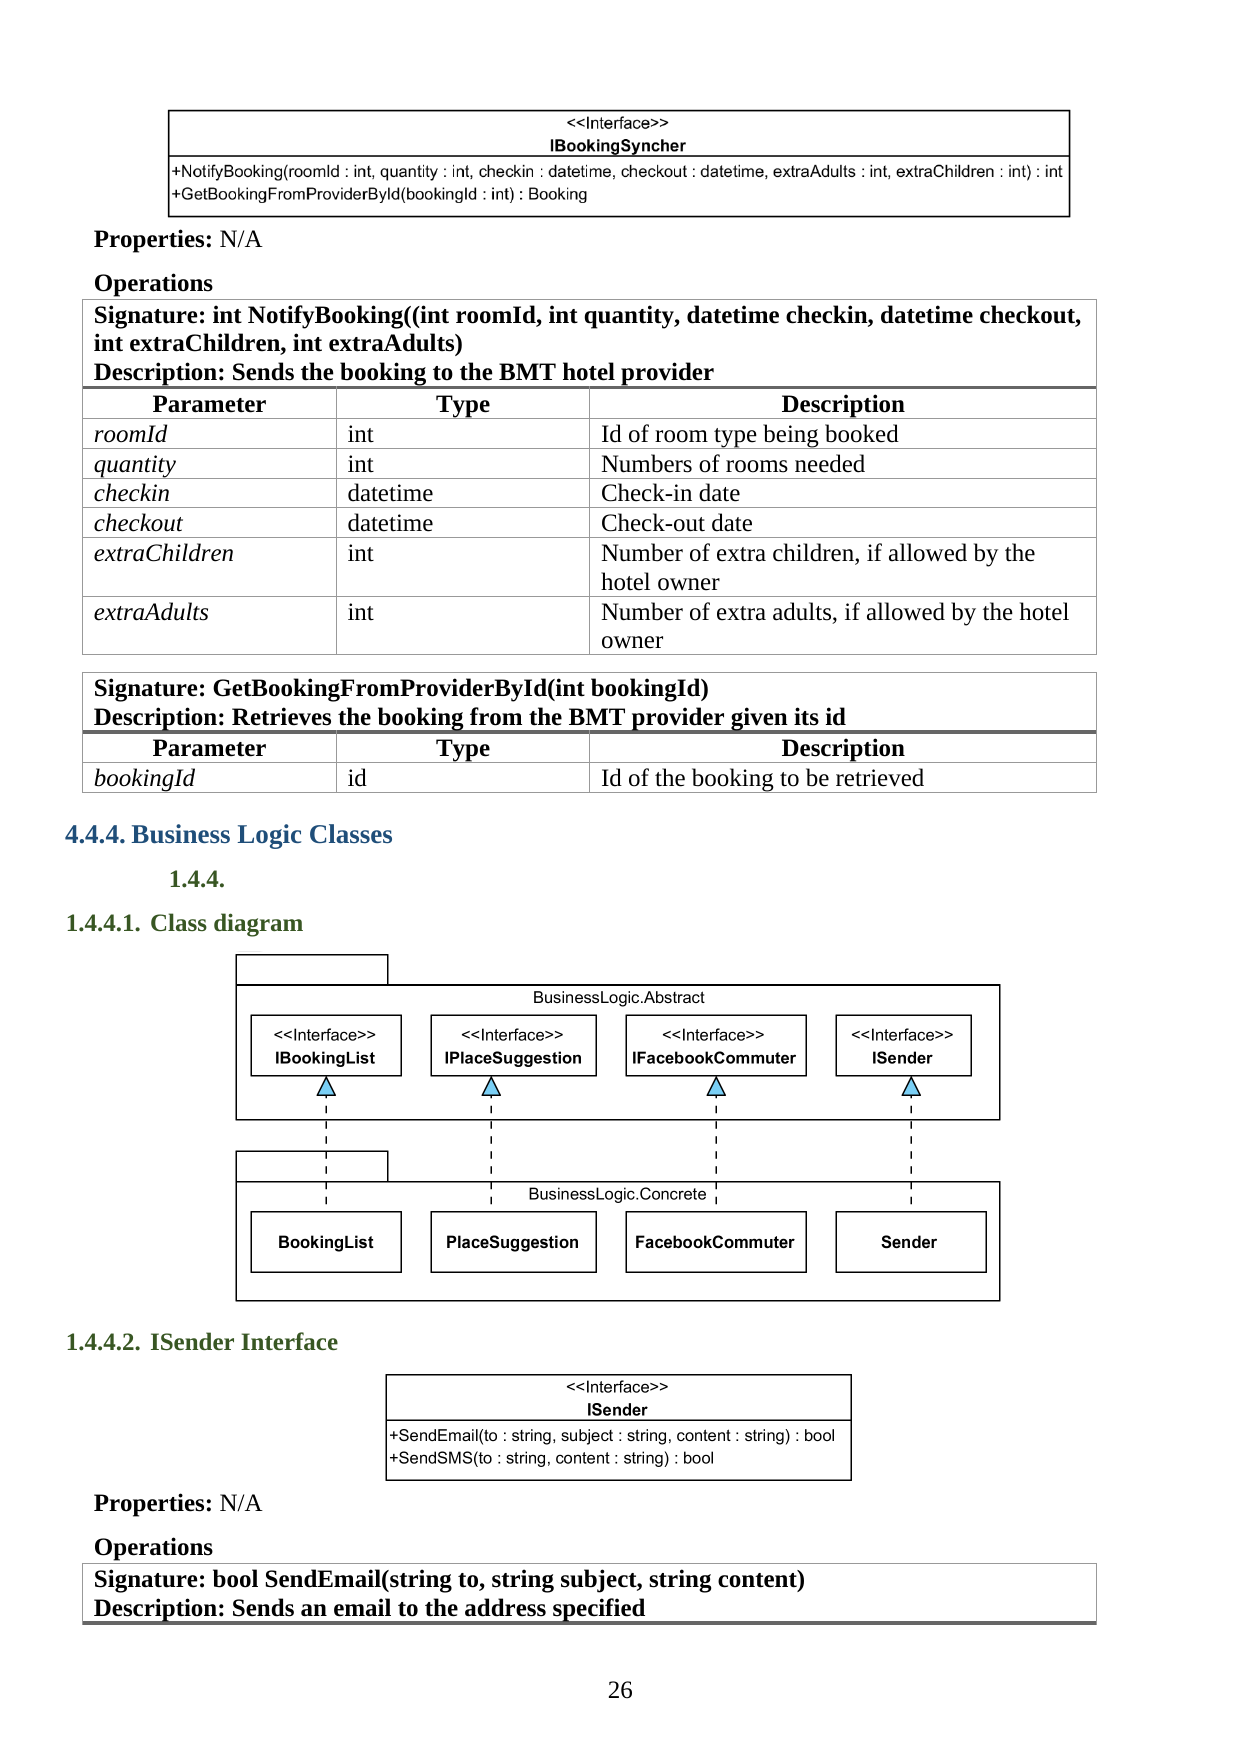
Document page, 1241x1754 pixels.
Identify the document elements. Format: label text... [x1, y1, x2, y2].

table_cell int [337, 597, 589, 654]
subtitle ISender Interface [141, 1327, 1146, 1355]
table_cell int [337, 538, 589, 596]
table_cell Id of the booking to be retrieved [590, 763, 1096, 792]
table_cell id [337, 763, 589, 792]
table_cell bookingId [83, 763, 336, 792]
text Properties: N/A [94, 224, 1146, 253]
picture [165, 103, 1075, 222]
text Properties: N/A [94, 1488, 1146, 1517]
table_cell Parameter [83, 734, 336, 762]
picture [233, 951, 1007, 1308]
table_cell int [337, 419, 589, 448]
table_cell Check-in date [590, 479, 1096, 507]
text Operations [94, 268, 1146, 296]
table_cell Description [590, 389, 1096, 418]
table_header Signature: GetBookingFromProviderById(int bookingId) Description: Retrieves the booking from the BMT provider given its id [83, 673, 1096, 730]
subtitle Business Logic Classes [126, 818, 1146, 849]
table_cell roomId [83, 419, 336, 448]
table_cell quantity [83, 449, 336, 477]
text Operations [94, 1532, 1146, 1561]
picture [383, 1370, 857, 1486]
table_cell datetime [337, 508, 589, 537]
table_cell extraAdults [83, 597, 336, 654]
table_header Signature: bool SendEmail(string to, string subject, string content) Description: Sends an email to the address specified [83, 1564, 1096, 1621]
table_cell Type [337, 734, 589, 762]
table_cell datetime [337, 479, 589, 507]
table_cell checkin [83, 479, 336, 507]
table_cell Type [337, 389, 589, 418]
table_cell Parameter [83, 389, 336, 418]
subtitle Class diagram [141, 908, 1146, 937]
table_cell Numbers of rooms needed [590, 449, 1096, 477]
table_cell Id of room type being booked [590, 419, 1096, 448]
table_header Signature: int NotifyBooking((int roomId, int quantity, datetime checkin, datetime checkout, int extraChildren, int extraAdults) Description: Sends the booking to the BMT hotel provider [83, 300, 1096, 386]
table_cell Number of extra children, if allowed by the hotel owner [590, 538, 1096, 596]
table_cell Number of extra adults, if allowed by the hotel owner [590, 597, 1096, 654]
table_cell checkout [83, 508, 336, 537]
table_cell extraChildren [83, 538, 336, 596]
table_cell Check-out date [590, 508, 1096, 537]
table_cell Description [590, 734, 1096, 762]
table_cell int [337, 449, 589, 477]
